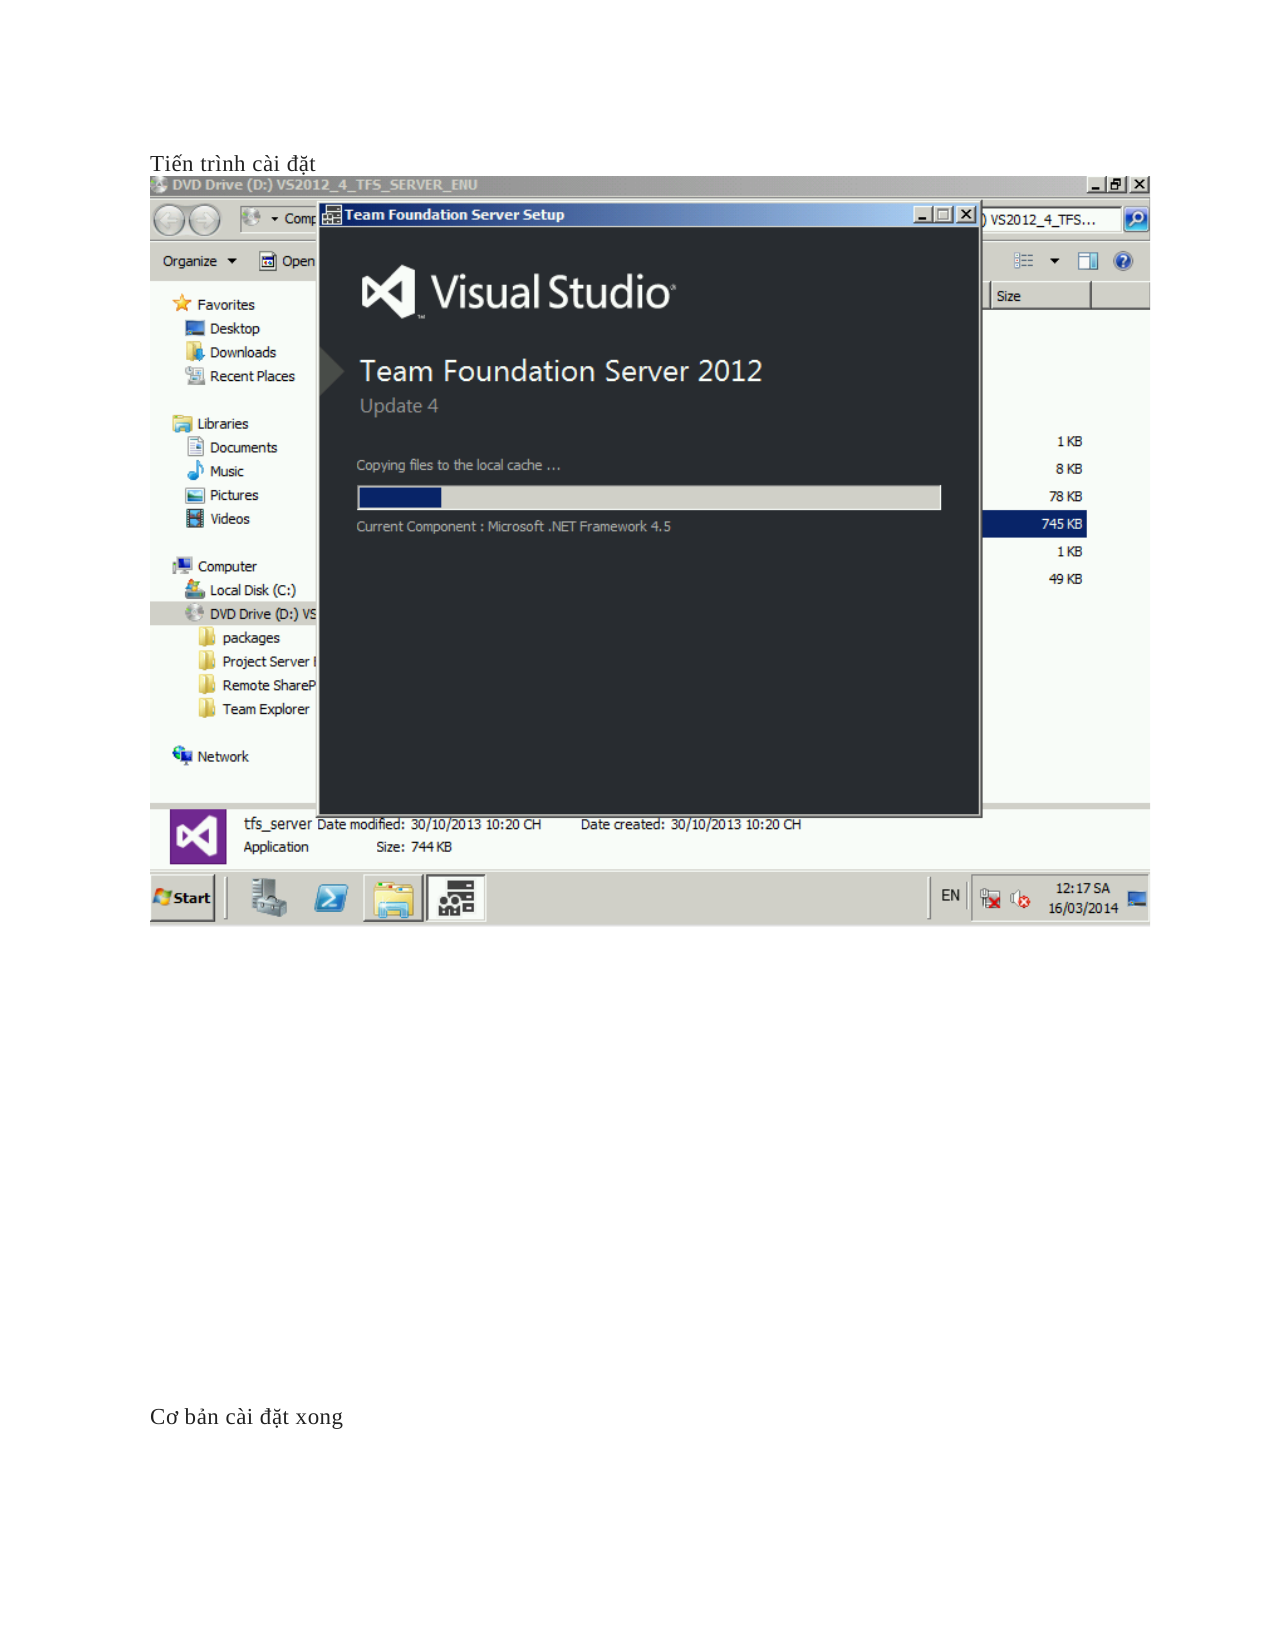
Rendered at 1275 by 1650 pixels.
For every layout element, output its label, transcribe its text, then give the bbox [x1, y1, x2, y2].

text Tiến trình cài đặt [150, 150, 1125, 176]
picture [150, 176, 1150, 927]
text Cơ bản cài đặt xong [150, 1403, 1125, 1429]
